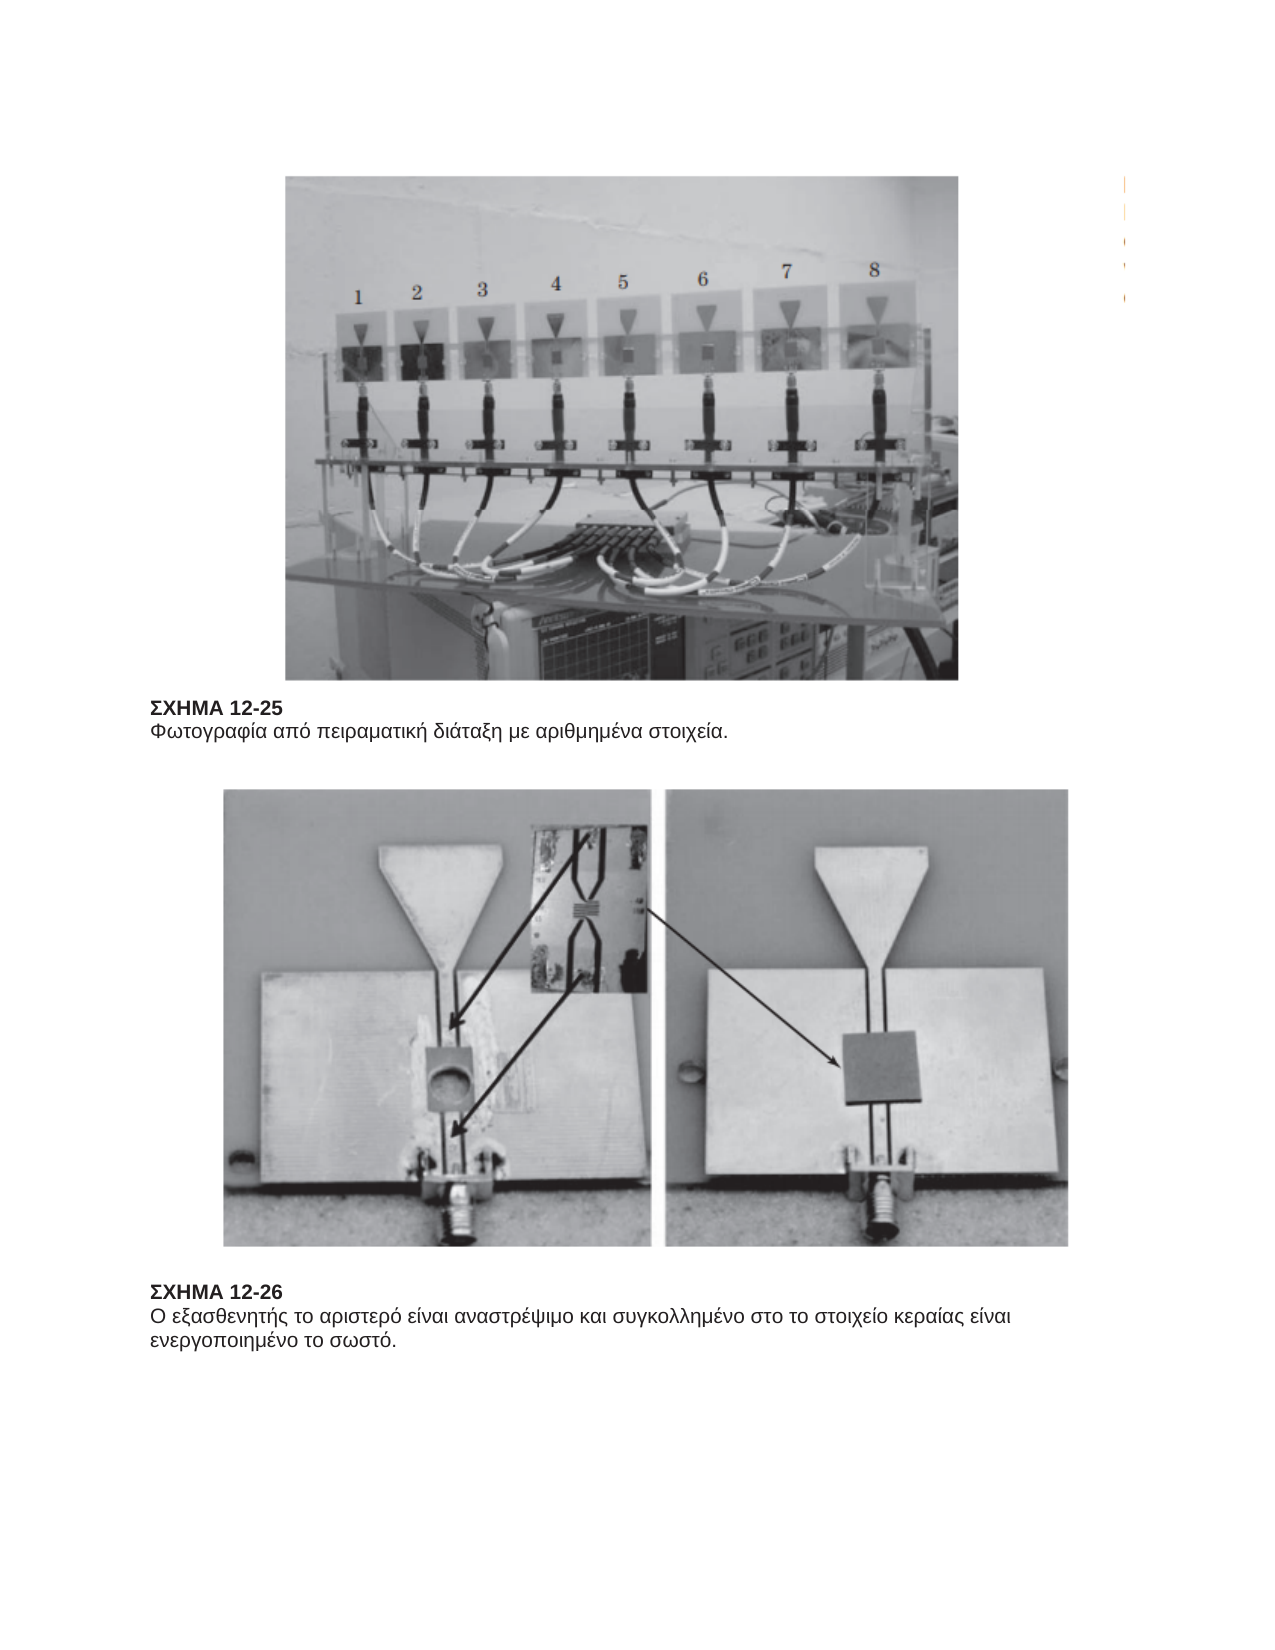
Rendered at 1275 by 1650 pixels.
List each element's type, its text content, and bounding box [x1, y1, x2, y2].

text Ο εξασθενητής το αριστερό είναι αναστρέψιμο και συγκολλημένο στο το στοιχείο κεραίας είναι ενεργοποιημένο το σωστό. [150, 1304, 1125, 1352]
text ΣΧΗΜΑ 12-25 [150, 696, 1125, 719]
picture [150, 150, 1125, 696]
text Φωτογραφία από πειραματική διάταξη με αριθμημένα στοιχεία. [150, 719, 1125, 743]
text ΣΧΗΜΑ 12-26 [150, 1280, 1125, 1304]
picture [150, 767, 1124, 1280]
